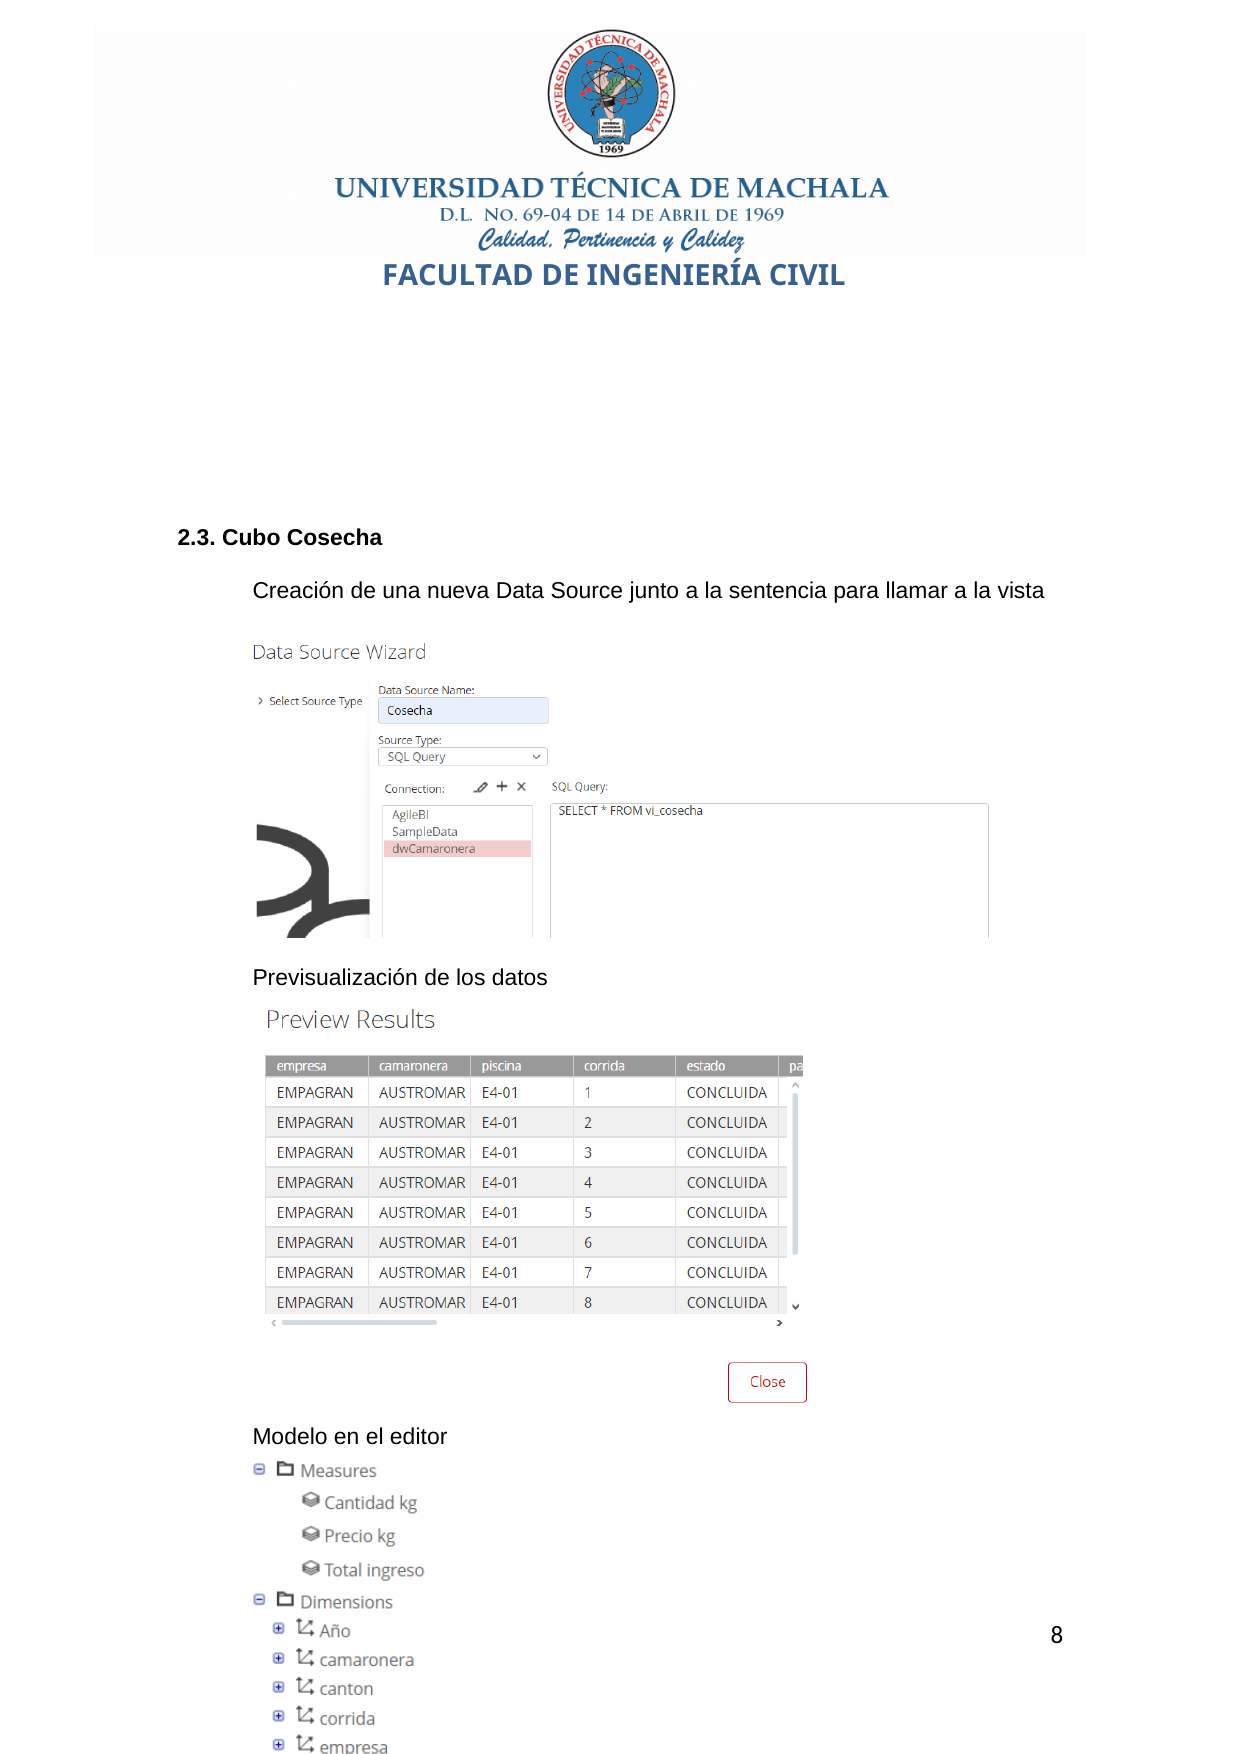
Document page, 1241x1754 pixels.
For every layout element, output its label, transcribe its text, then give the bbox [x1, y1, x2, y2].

picture [247, 1460, 698, 1754]
picture [93, 25, 1086, 257]
text Previsualización de los datos [252, 964, 1063, 990]
picture [252, 990, 823, 1423]
text Creación de una nueva Data Source junto a la sentencia para llamar a la vista [177, 577, 1063, 603]
text 2.3. Cubo Cosecha [177, 524, 1063, 551]
text Modelo en el editor [252, 1423, 1063, 1449]
picture [242, 629, 999, 938]
